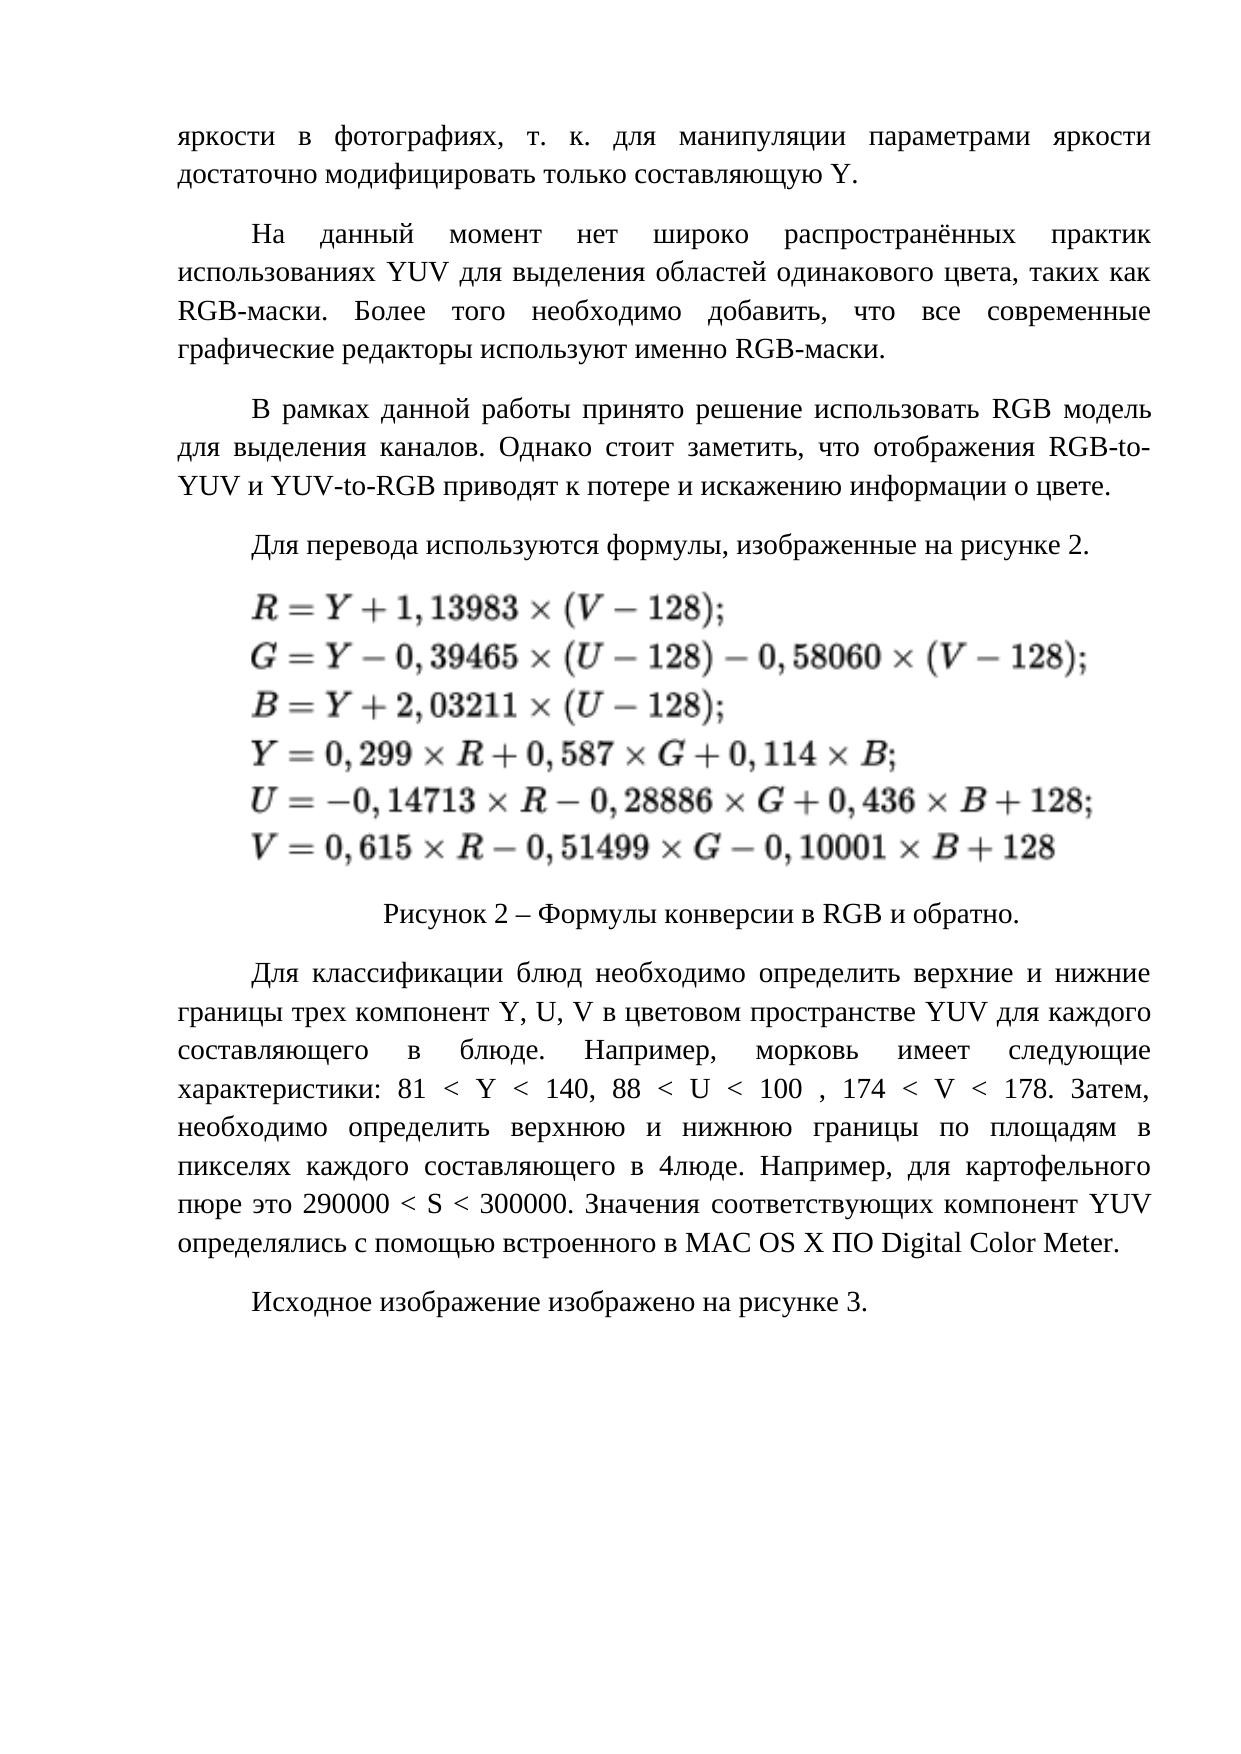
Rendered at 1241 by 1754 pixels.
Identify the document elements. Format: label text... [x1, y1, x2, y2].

text В рамках данной работы принято решение использовать RGB модель для выделения каналов. Однако стоит заметить, что отображения RGB-to-YUV и YUV-to-RGB приводят к потере и искажению информации о цвете. [177, 391, 1152, 502]
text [177, 118, 1152, 190]
text Для перевода используются формулы, изображенные на рисунке 2. [177, 527, 1152, 561]
text Исходное изображение изображено на рисунке 3. [177, 1284, 1152, 1318]
text Рисунок 2 – Формулы конверсии в RGB и обратно. [177, 896, 1152, 929]
text На данный момент нет широко распространённых практик использованиях YUV для выделения областей одинакового цвета, таких как RGB-маски. Более того необходимо добавить, что все современные графические редакторы используют именно RGB-маски. [177, 216, 1152, 365]
text Для классификации блюд необходимо определить верхние и нижние границы трех компонент Y, U, V в цветовом пространстве YUV для каждого составляющего в блюде. Например, морковь имеет следующие характеристики: 81 < Y < 140, 88 < U < 100 , 174 < V < 178. Затем, необходимо определить верхнюю и нижнюю границы по площадям в пикселях каждого составляющего в 4люде. Например, для картофельного пюре это 290000 < S < 300000. Значения соответствующих компонент YUV определялись с помощью встроенного в MAC OS X ПО Digital Color Meter. [177, 955, 1152, 1259]
picture [251, 586, 1101, 871]
